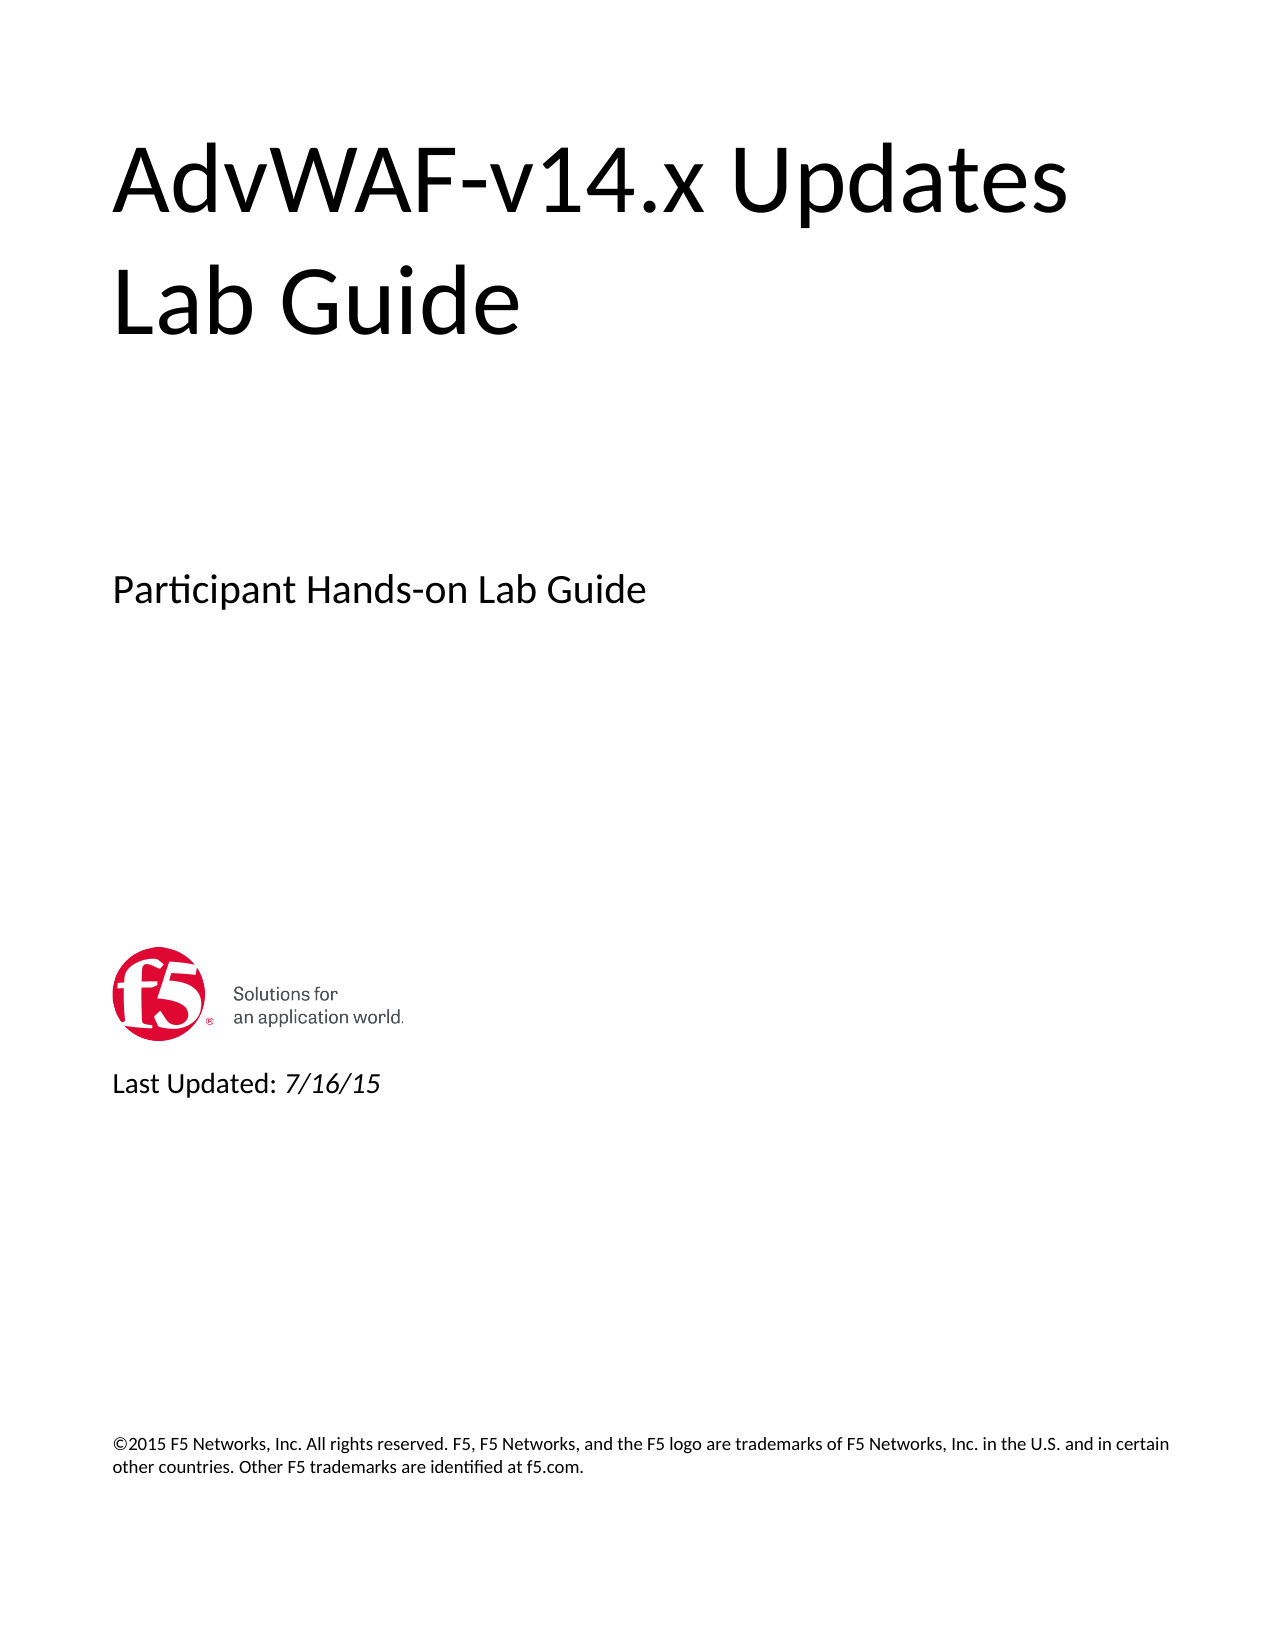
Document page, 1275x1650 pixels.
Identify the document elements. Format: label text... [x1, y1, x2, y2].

text Lab Guide [112, 237, 1208, 359]
text Participant Hands-on Lab Guide [112, 563, 1208, 614]
text AdvWAF-v14.x Updates [112, 115, 1208, 237]
picture [112, 947, 403, 1041]
text Last Updated: 7/16/15 [112, 1065, 1208, 1101]
text ©2015 F5 Networks, Inc. All rights reserved. F5, F5 Networks, and the F5 logo are trademarks of F5 Networks, Inc. in the U.S. and in certain other countries. Other F5 trademarks are identified at f5.com. [112, 1432, 1208, 1478]
